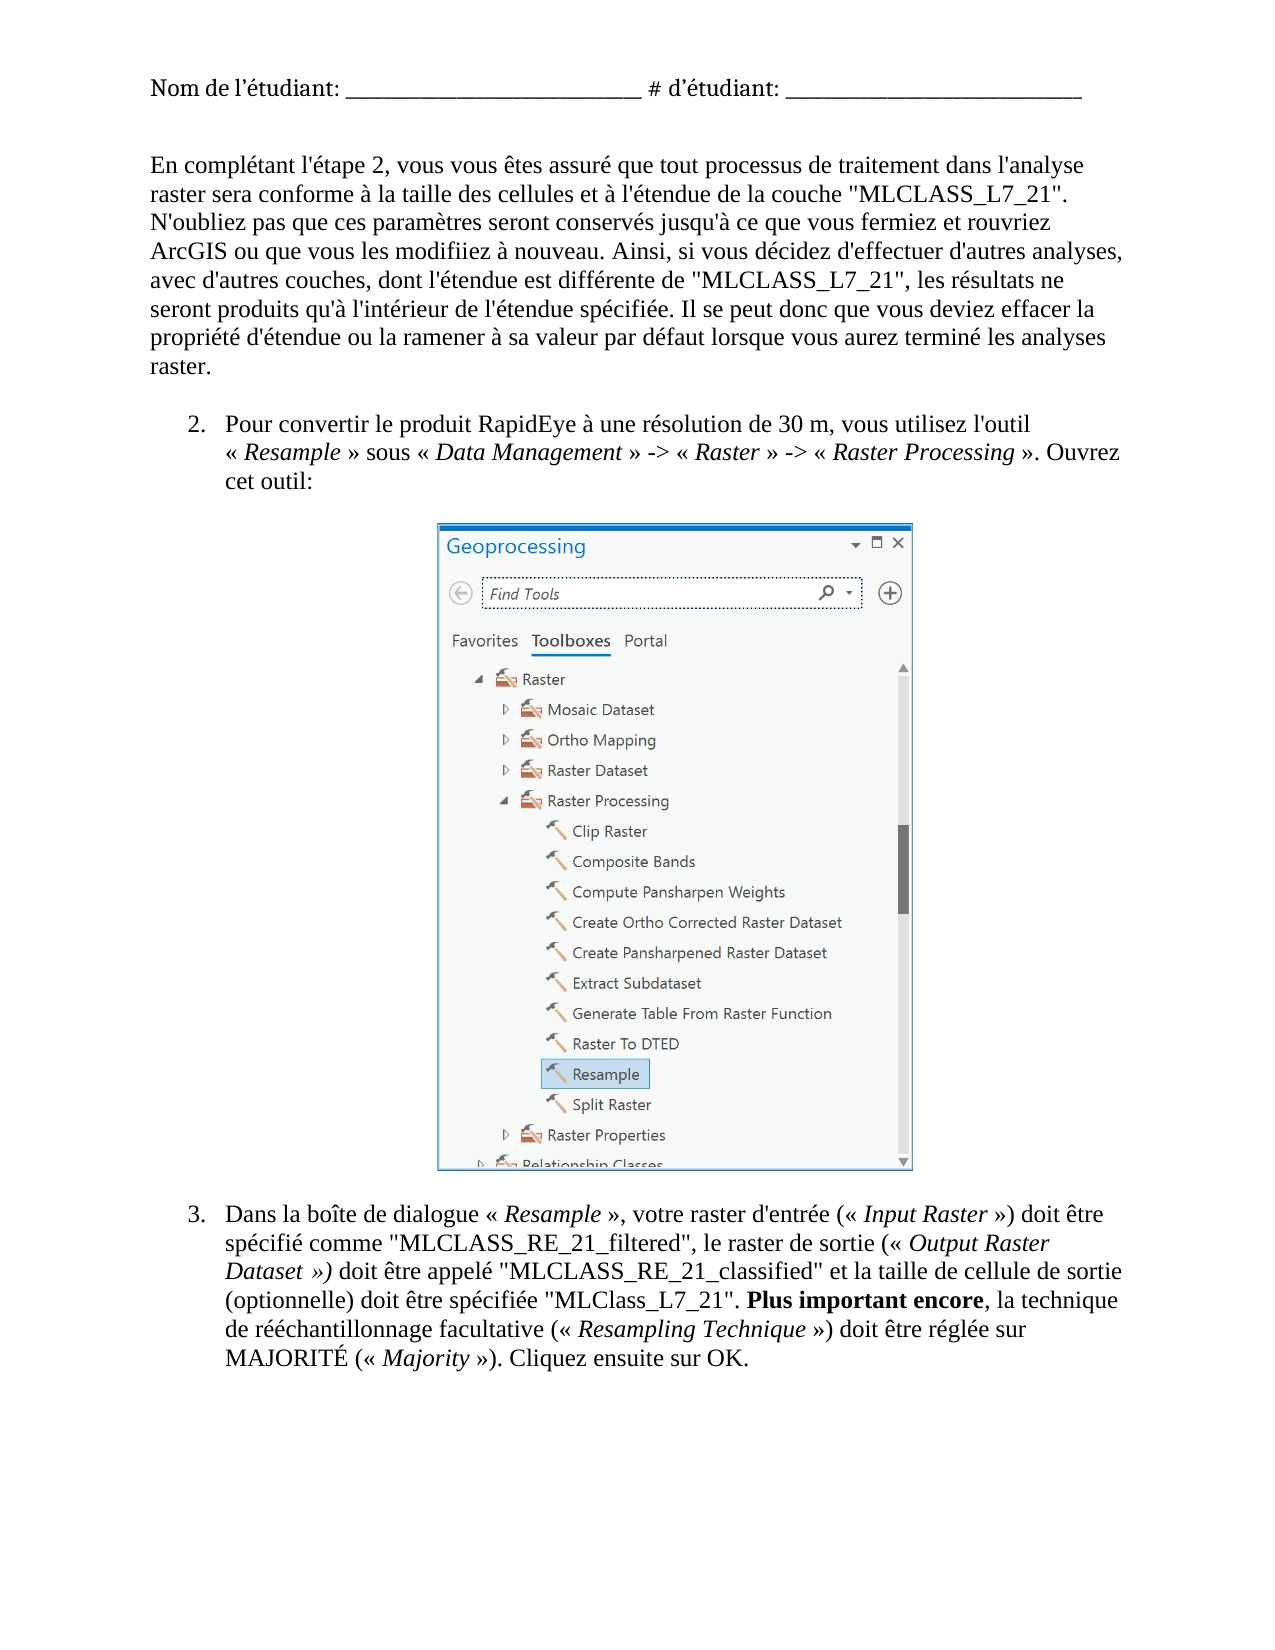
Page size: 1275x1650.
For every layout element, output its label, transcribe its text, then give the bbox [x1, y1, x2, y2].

list Pour convertir le produit RapidEye à une résolution de 30 m, vous utilisez l'outil « Resample » sous « Data Management » -> « Raster » -> « Raster Processing ». Ouvrez cet outil: [187, 409, 1125, 495]
list Dans la boîte de dialogue « Resample », votre raster d'entrée (« Input Raster ») doit être spécifié comme "MLCLASS_RE_21_filtered", le raster de sortie (« Output Raster Dataset ») doit être appelé "MLCLASS_RE_21_classified" et la taille de cellule de sortie (optionnelle) doit être spécifiée "MLClass_L7_21". Plus important encore, la technique de rééchantillonnage facultative (« Resampling Technique ») doit être réglée sur MAJORITÉ (« Majority »). Cliquez ensuite sur OK. [187, 1199, 1125, 1371]
picture [437, 523, 913, 1171]
text En complétant l'étape 2, vous vous êtes assuré que tout processus de traitement dans l'analyse raster sera conforme à la taille des cellules et à l'étendue de la couche "MLCLASS_L7_21". N'oubliez pas que ces paramètres seront conservés jusqu'à ce que vous fermiez et rouvriez ArcGIS ou que vous les modifiiez à nouveau. Ainsi, si vous décidez d'effectuer d'autres analyses, avec d'autres couches, dont l'étendue est différente de "MLCLASS_L7_21", les résultats ne seront produits qu'à l'intérieur de l'étendue spécifiée. Il se peut donc que vous deviez effacer la propriété d'étendue ou la ramener à sa valeur par défaut lorsque vous aurez terminé les analyses raster. [150, 150, 1125, 380]
